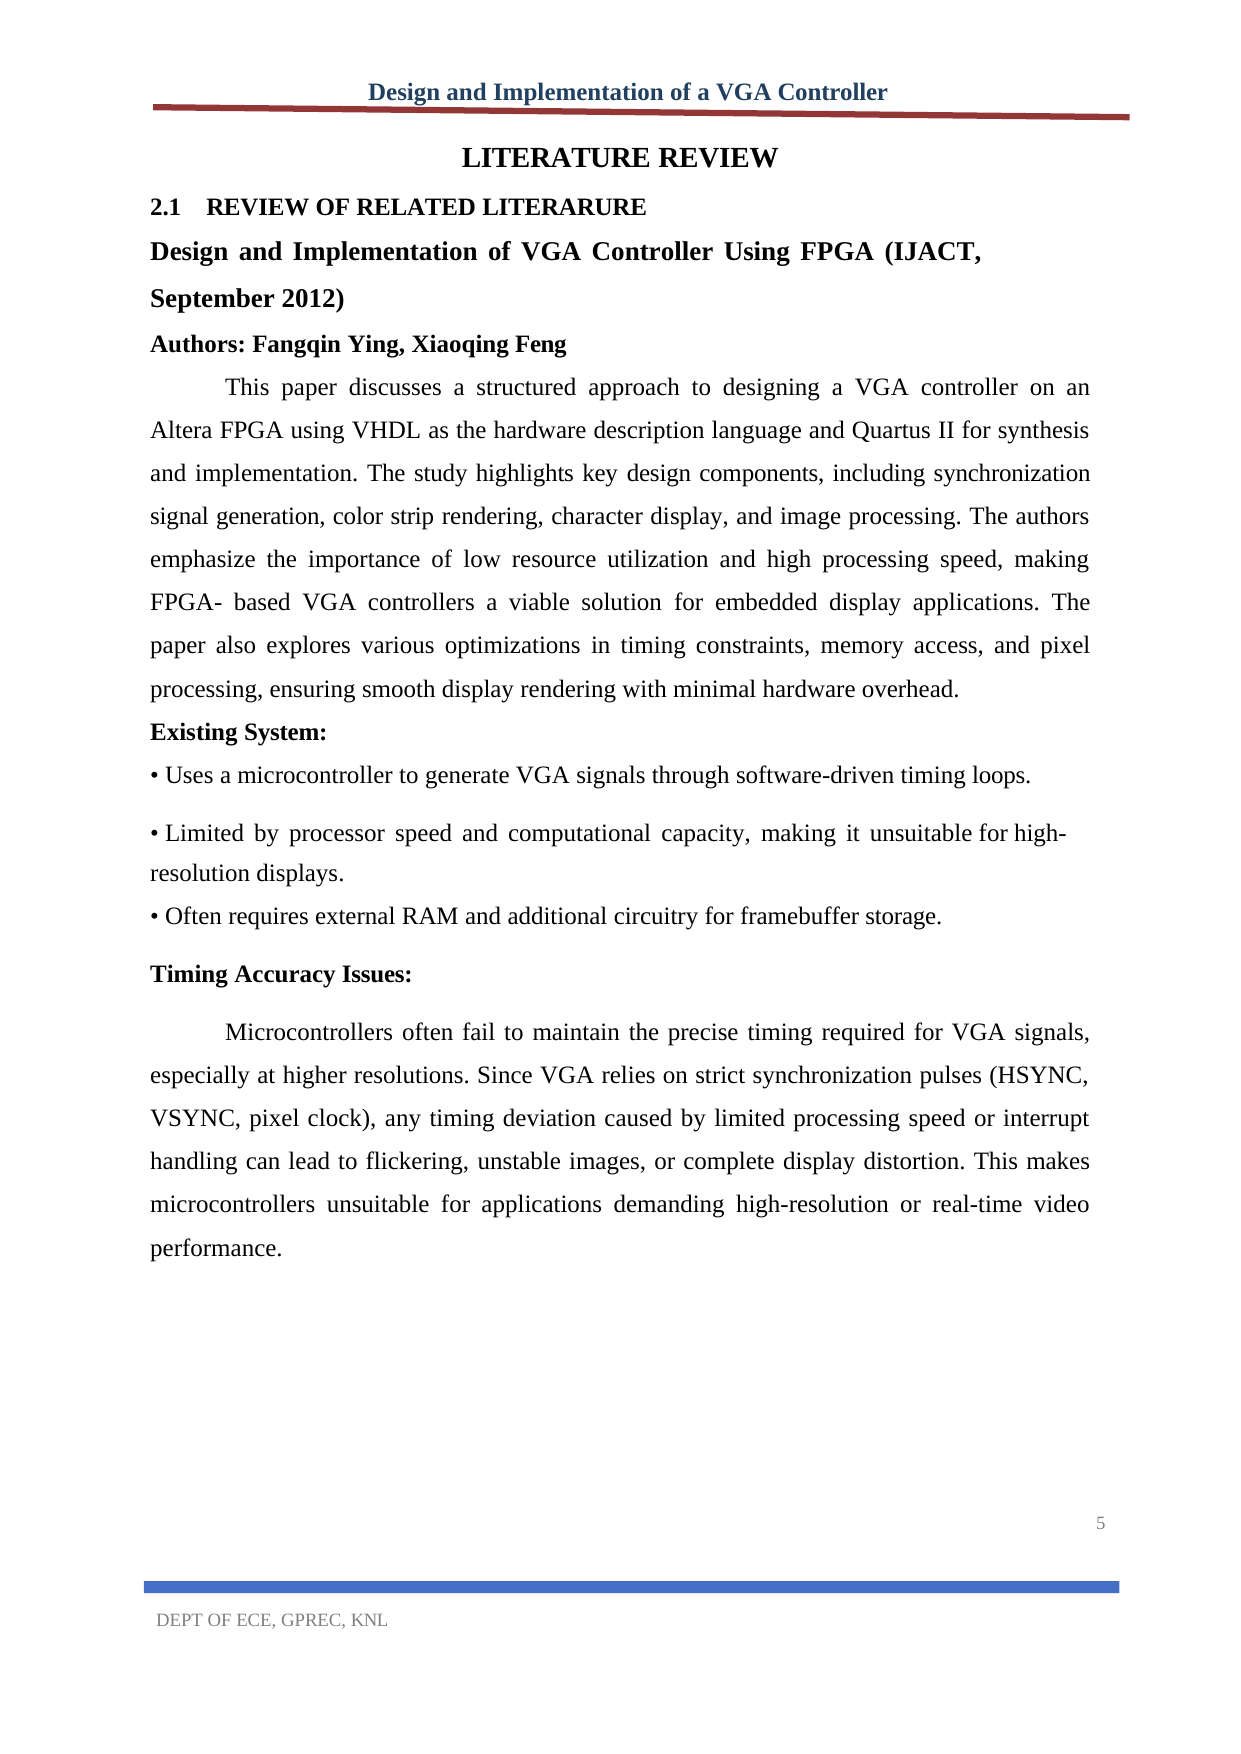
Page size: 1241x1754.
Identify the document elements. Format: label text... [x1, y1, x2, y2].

subtitle Design and Implementation of VGA Controller Using FPGA (IJACT, September 2012) [150, 235, 1090, 313]
list Limited by processor speed and computational capacity, making it unsuitable for high- resolution displays. [150, 818, 1090, 887]
list REVIEW OF RELATED LITERARURE [150, 192, 1090, 221]
text This paper discusses a structured approach to designing a VGA controller on an Altera FPGA using VHDL as the hardware description language and Quartus II for synthesis and implementation. The study highlights key design components, including synchronization signal generation, color strip rendering, character display, and image processing. The authors emphasize the importance of low resource utilization and high processing speed, making FPGA- based VGA controllers a viable solution for embedded display applications. The paper also explores various optimizations in timing constraints, memory access, and pixel processing, ensuring smooth display rendering with minimal hardware overhead. [150, 372, 1090, 702]
subtitle Timing Accuracy Issues: [150, 959, 1090, 988]
subtitle Authors: Fangqin Ying, Xiaoqing Feng [150, 329, 1090, 357]
text Microcontrollers often fail to maintain the precise timing required for VGA signals, especially at higher resolutions. Since VGA relies on strict synchronization pulses (HSYNC, VSYNC, pixel clock), any timing deviation caused by limited processing speed or interrupt handling can lead to flickering, unstable images, or complete display distortion. This makes microcontrollers unsuitable for applications demanding high-resolution or real-time video performance. [150, 1017, 1090, 1261]
subtitle Existing System: [150, 717, 1090, 746]
list Often requires external RAM and additional circuitry for framebuffer storage. [150, 901, 1090, 930]
list Uses a microcontroller to generate VGA signals through software-driven timing loops. [150, 760, 1090, 789]
subtitle LITERATURE REVIEW [150, 140, 1090, 173]
